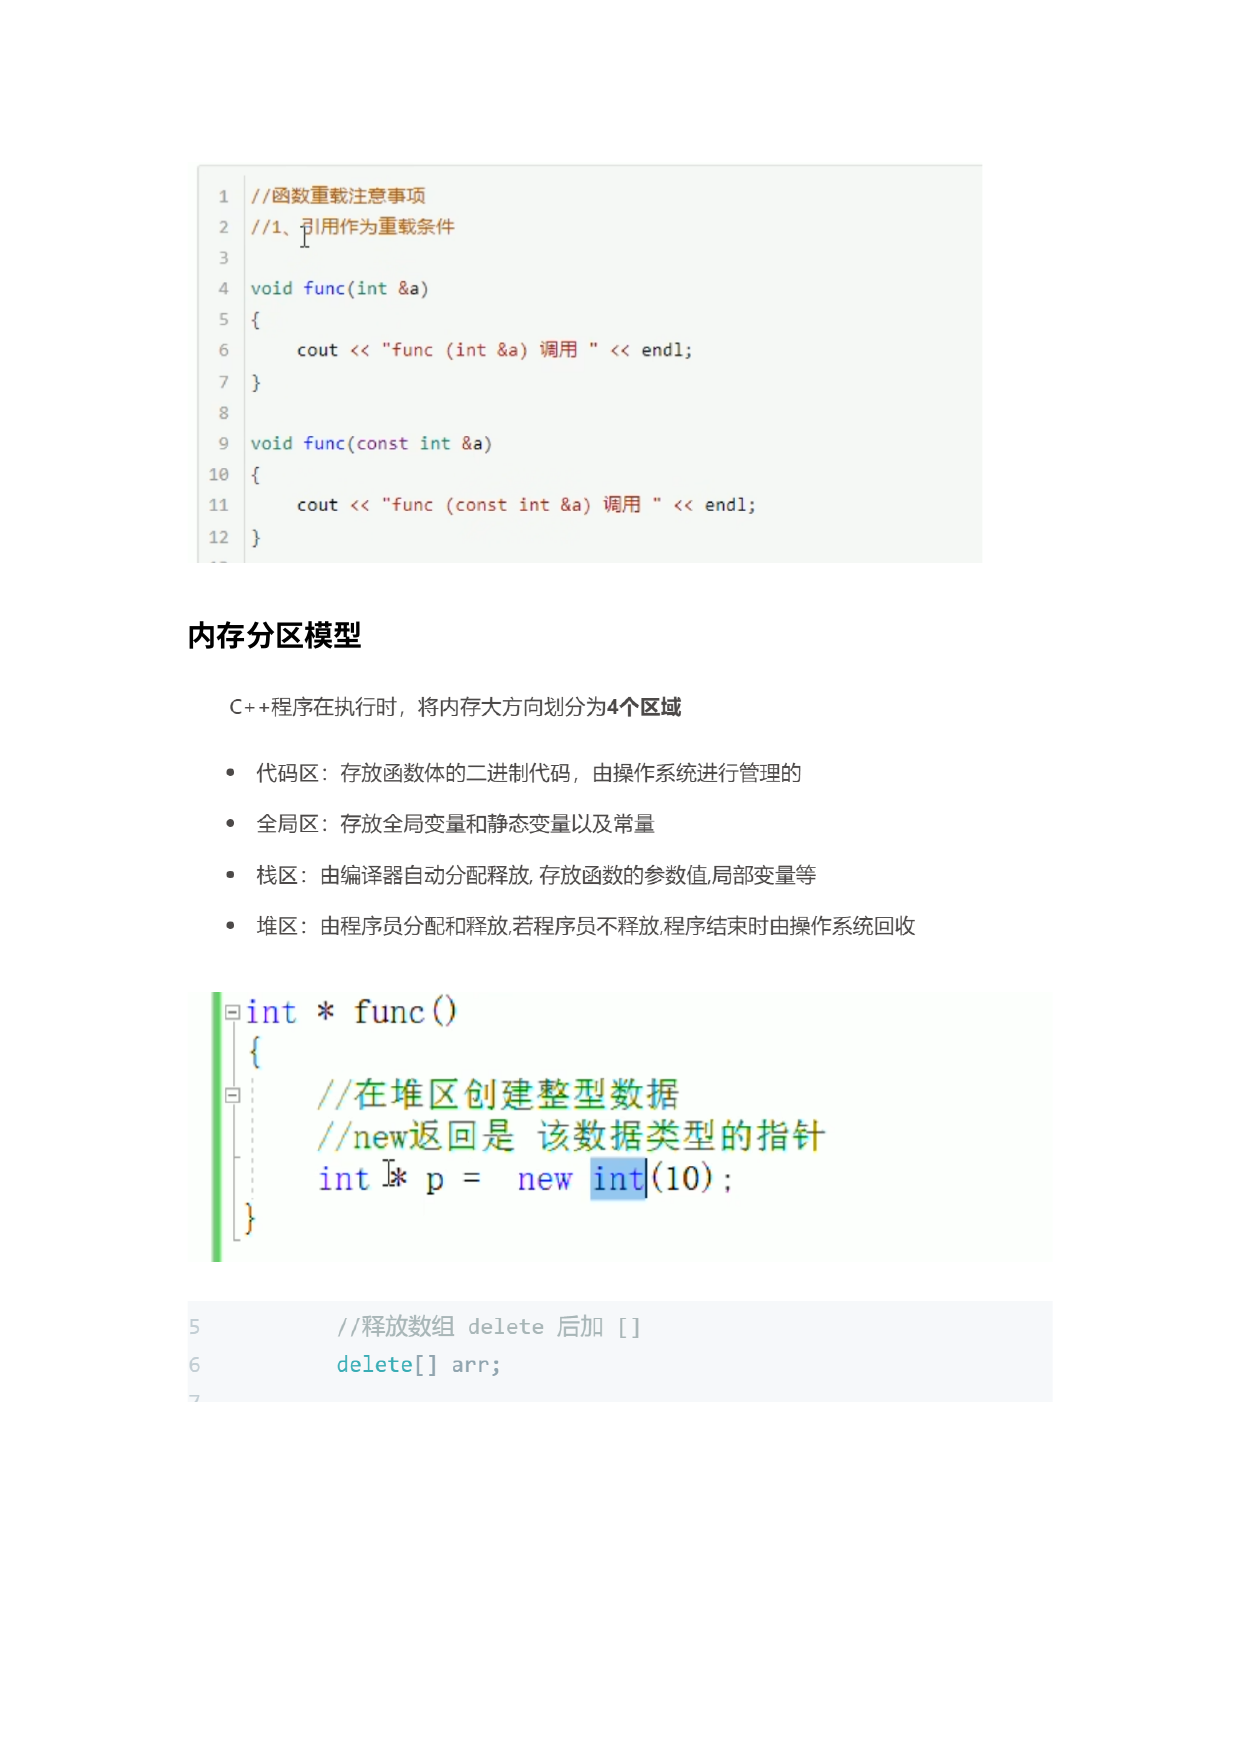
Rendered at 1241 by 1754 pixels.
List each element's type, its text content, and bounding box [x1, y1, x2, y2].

picture [187, 1301, 1053, 1402]
picture [187, 682, 1053, 961]
picture [187, 992, 1053, 1262]
text 内存分区模型 [187, 601, 1053, 666]
picture [187, 162, 983, 563]
